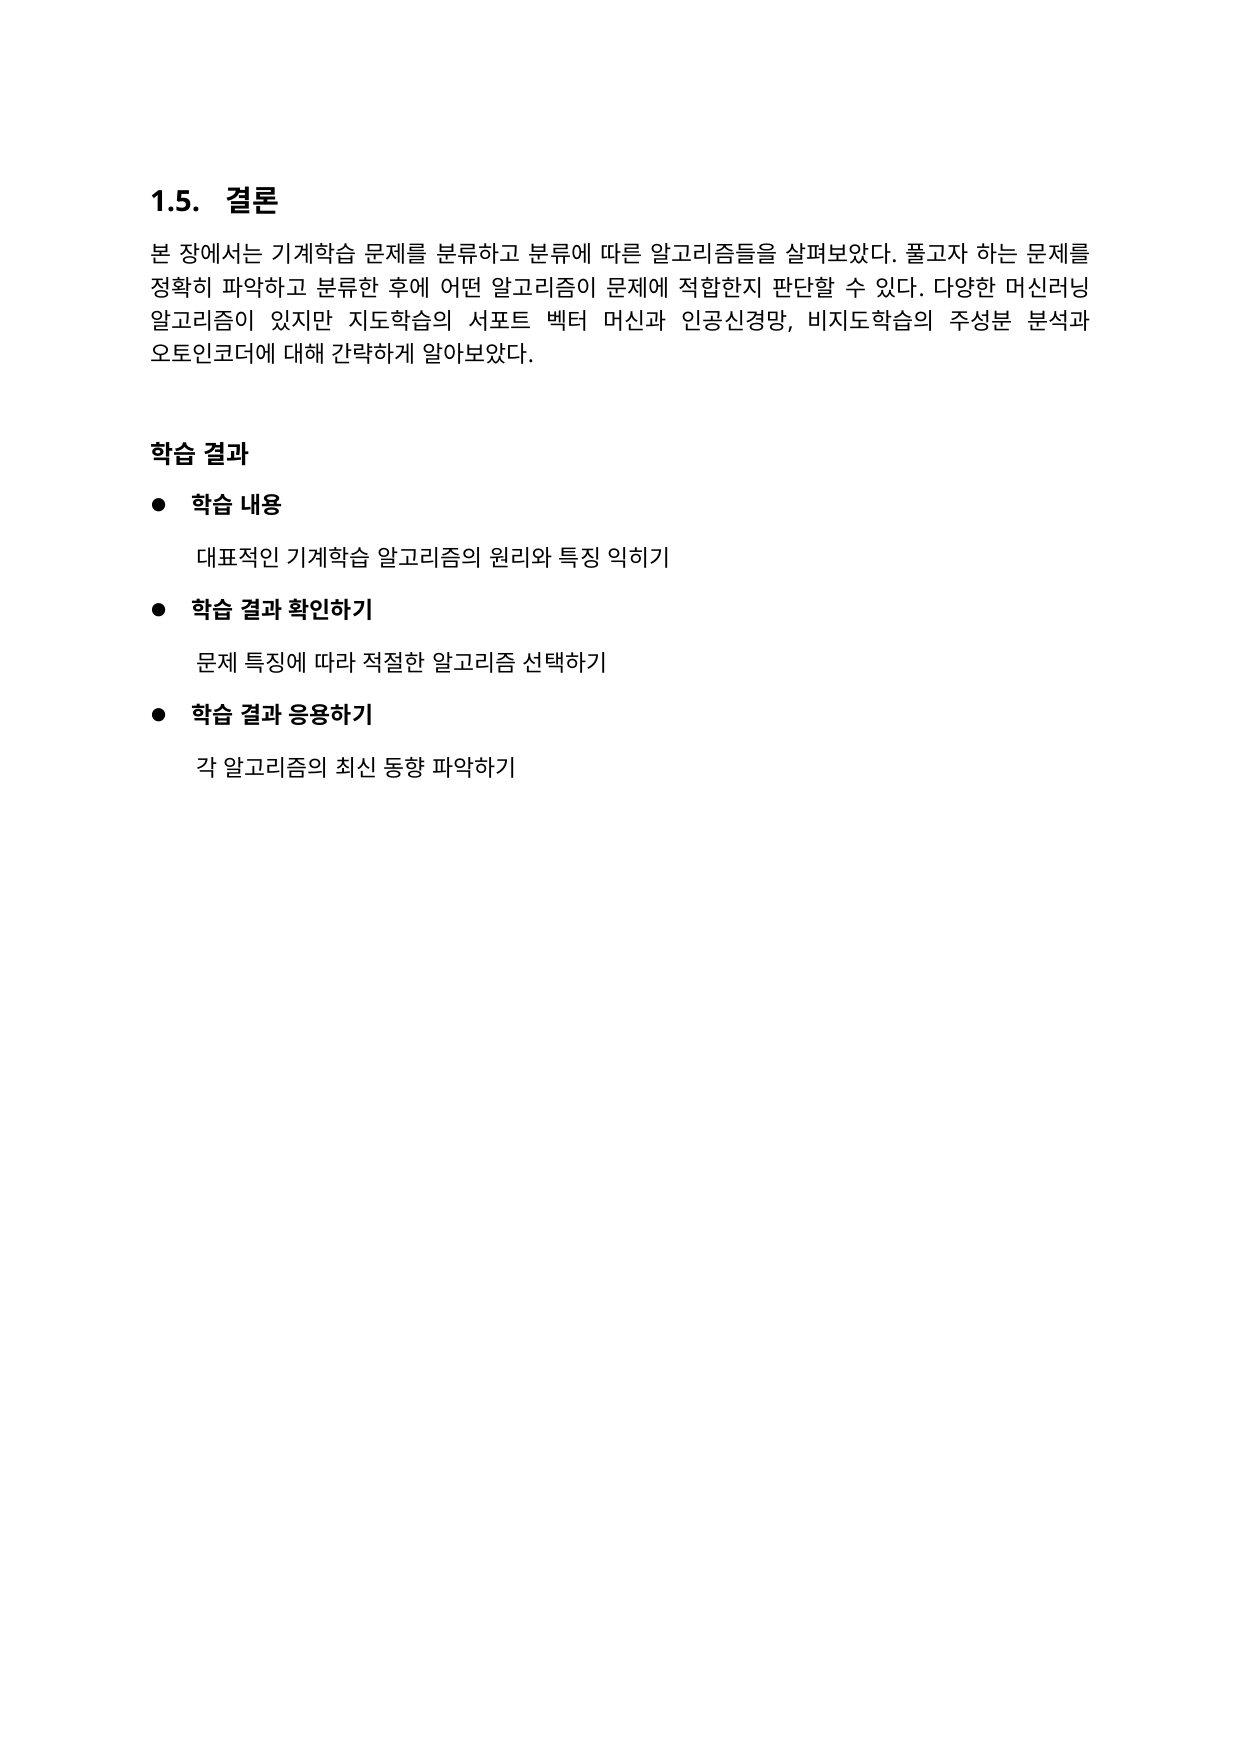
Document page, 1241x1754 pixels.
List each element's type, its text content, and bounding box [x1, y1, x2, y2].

text 문제 특징에 따라 적절한 알고리즘 선택하기 [196, 644, 1090, 678]
text 학습 내용 [150, 487, 1090, 520]
text 학습 결과 확인하기 [150, 592, 1090, 625]
text 본 장에서는 기계학습 문제를 분류하고 분류에 따른 알고리즘들을 살펴보았다. 풀고자 하는 문제를 정확히 파악하고 분류한 후에 어떤 알고리즘이 문제에 적합한지 판단할 수 있다. 다양한 머신러닝 알고리즘이 있지만 지도학습의 서포트 벡터 머신과 인공신경망, 비지도학습의 주성분 분석과 오토인코더에 대해 간략하게 알아보았다. [150, 236, 1090, 369]
subtitle 학습 결과 [150, 434, 1090, 470]
subtitle 결론 [150, 177, 1090, 219]
text 학습 결과 응용하기 [150, 697, 1090, 730]
text 각 알고리즘의 최신 동향 파악하기 [196, 749, 1090, 783]
text 대표적인 기계학습 알고리즘의 원리와 특징 익히기 [196, 539, 1090, 573]
